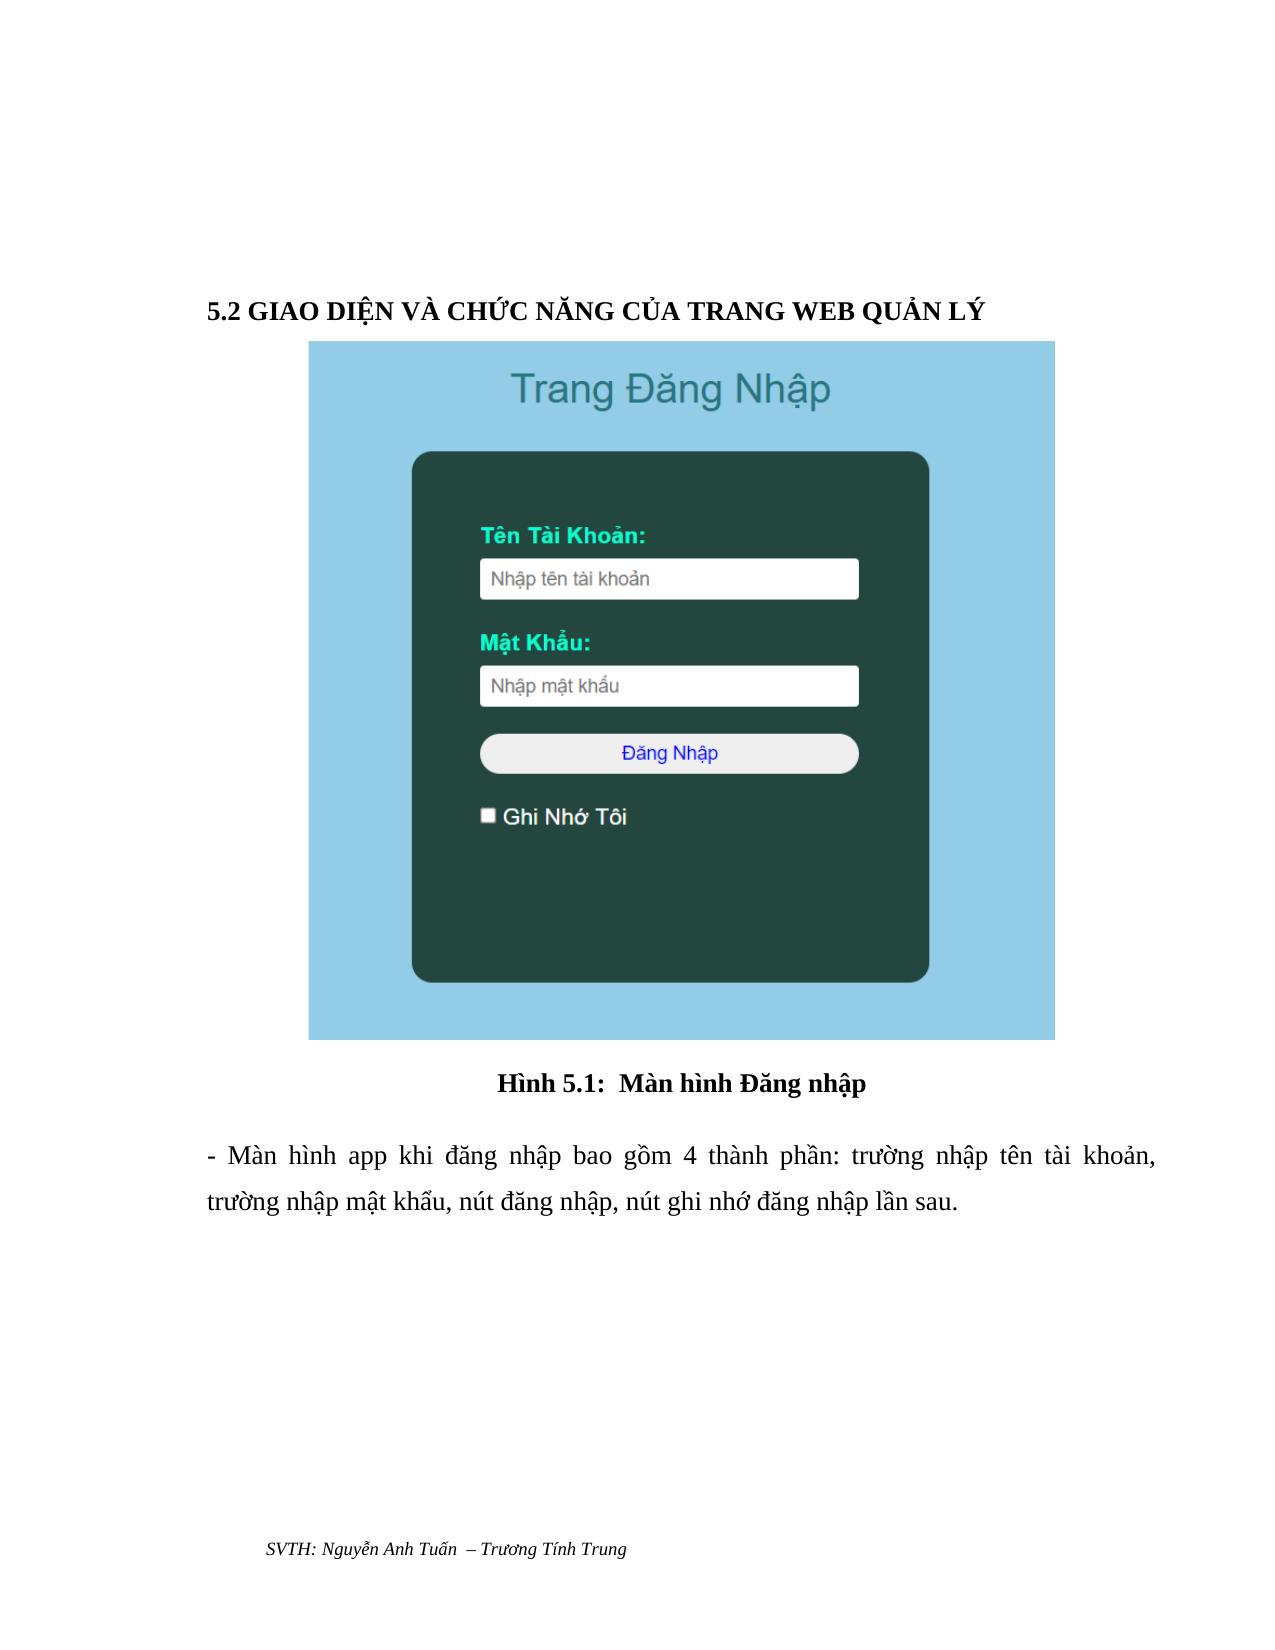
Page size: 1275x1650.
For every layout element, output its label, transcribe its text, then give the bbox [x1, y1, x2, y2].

text - Màn hình app khi đăng nhập bao gồm 4 thành phần: trường nhập tên tài khoản, trường nhập mật khẩu, nút đăng nhập, nút ghi nhớ đăng nhập lần sau. [207, 1139, 1157, 1217]
subtitle GIAO DIỆN VÀ CHỨC NĂNG CỦA TRANG WEB QUẢN LÝ [207, 296, 1157, 327]
picture [308, 341, 1055, 1040]
text Màn hình Đăng nhập [207, 1067, 1157, 1098]
